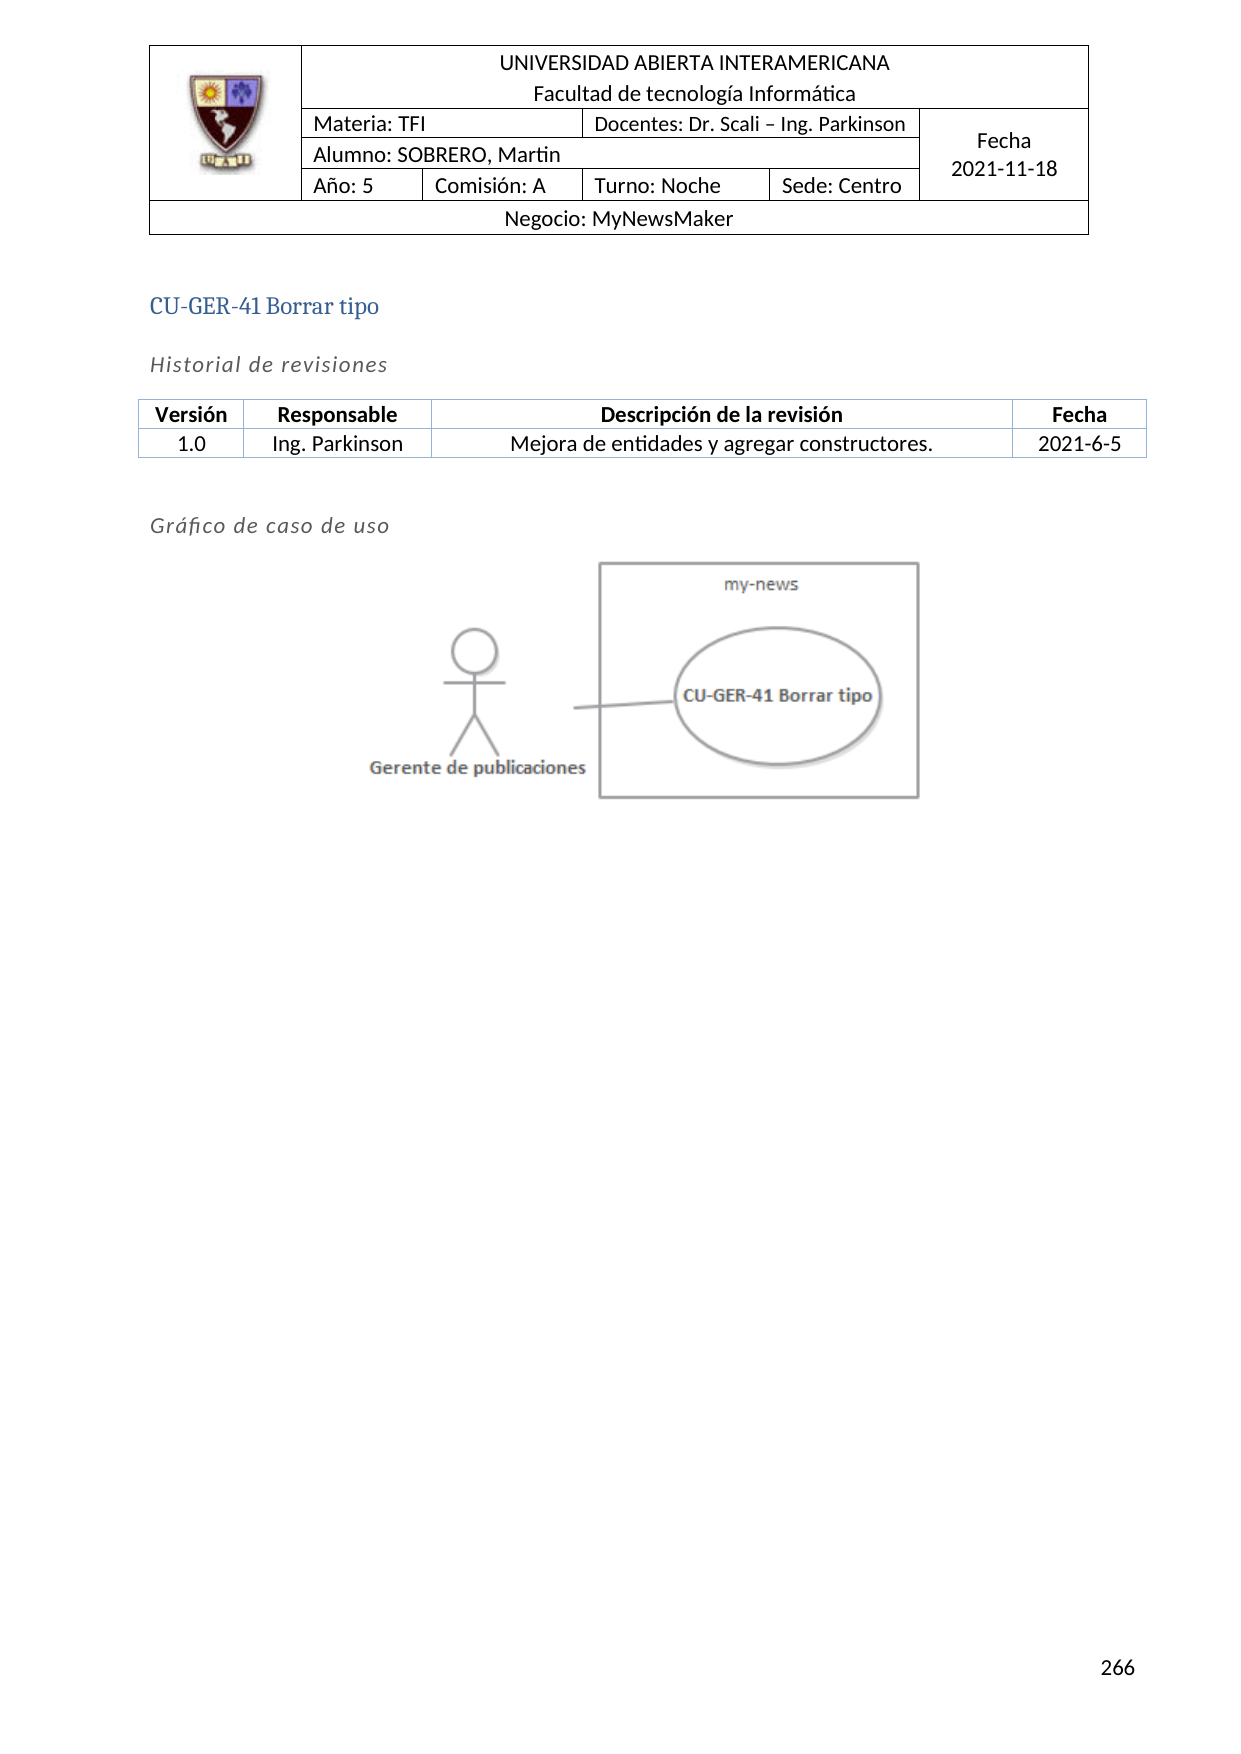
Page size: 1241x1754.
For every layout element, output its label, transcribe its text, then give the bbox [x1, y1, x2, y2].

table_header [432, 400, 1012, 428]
subtitle Gráfico de caso de uso [150, 511, 1135, 539]
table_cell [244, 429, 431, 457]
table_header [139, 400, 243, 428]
picture [362, 559, 923, 804]
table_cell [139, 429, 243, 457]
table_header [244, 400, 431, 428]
subtitle Historial de revisiones [150, 350, 1135, 378]
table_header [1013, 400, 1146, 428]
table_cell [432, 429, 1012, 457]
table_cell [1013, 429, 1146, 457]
subtitle CU-GER-41 Borrar tipo [150, 292, 1135, 321]
picture [175, 67, 276, 180]
